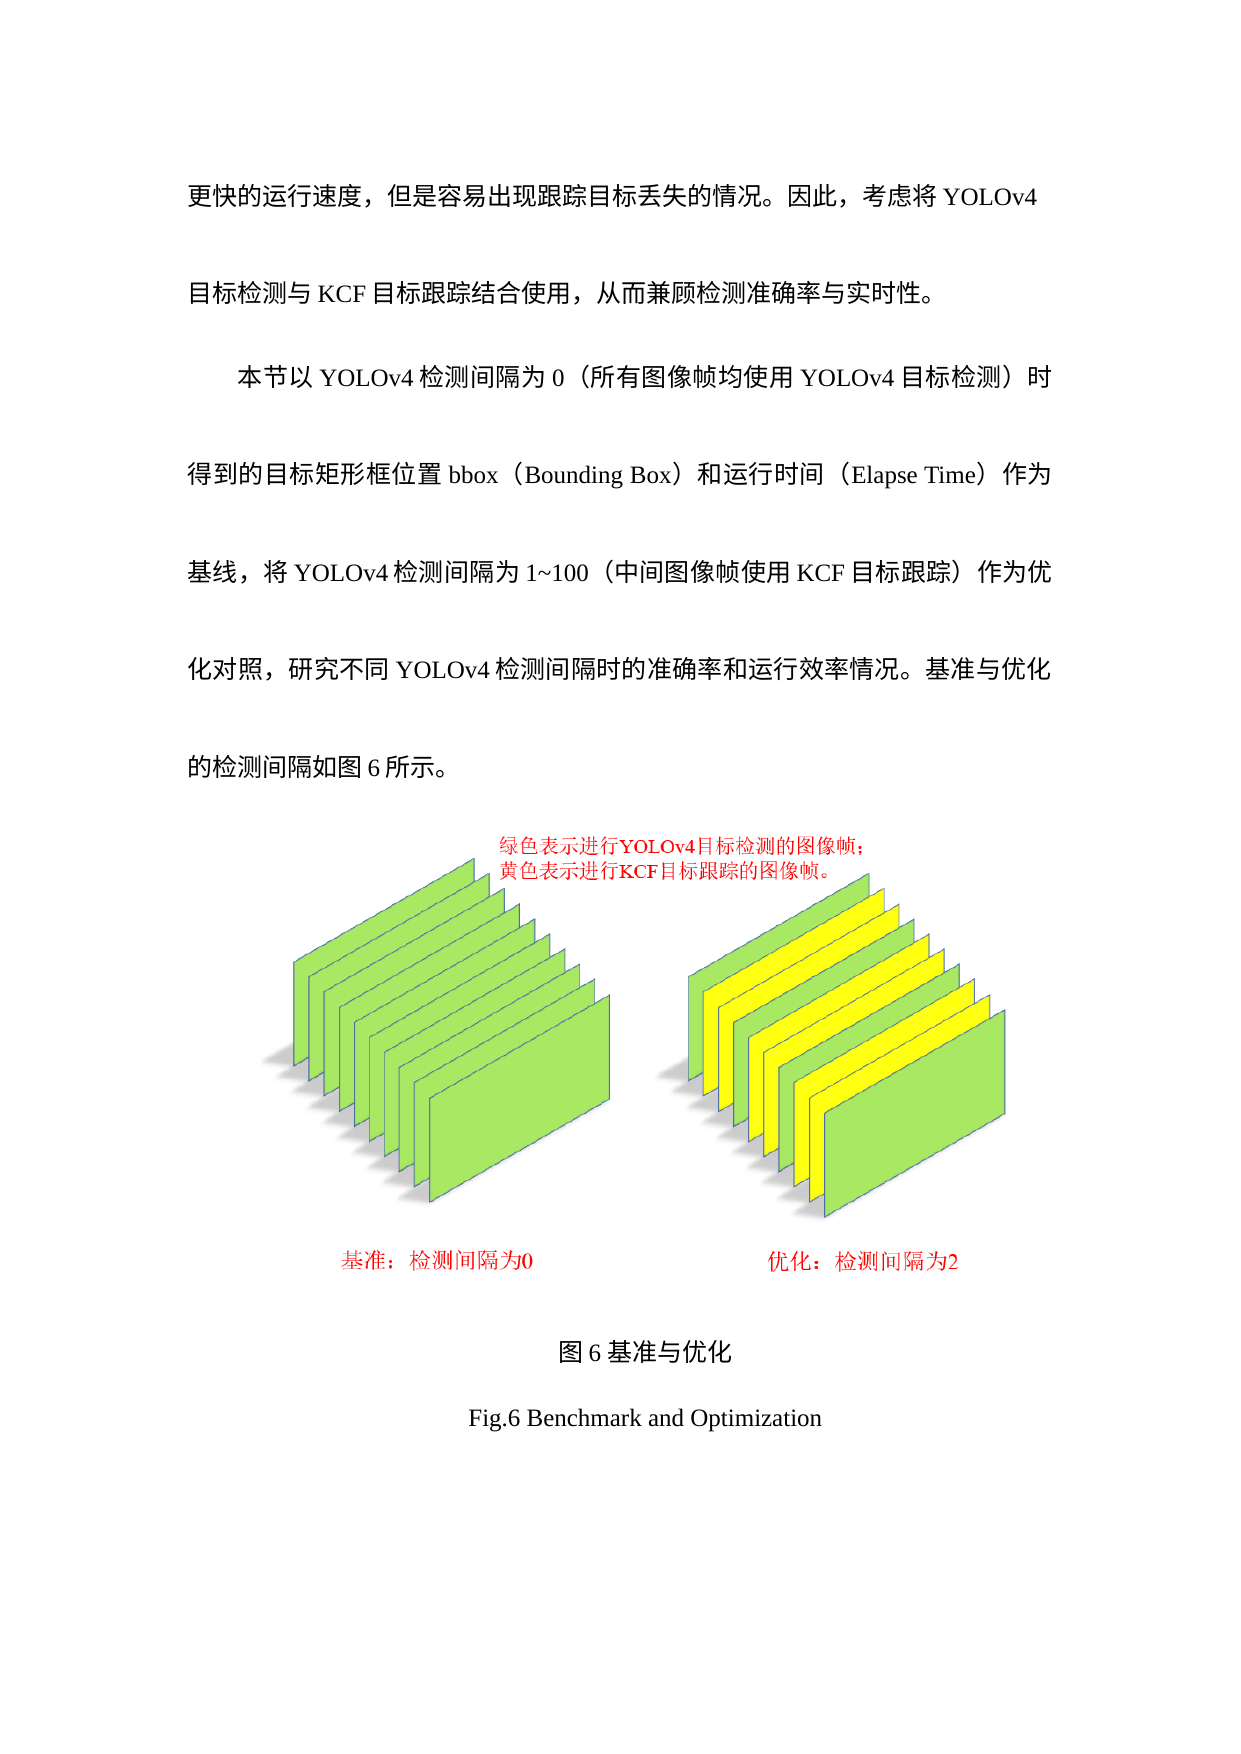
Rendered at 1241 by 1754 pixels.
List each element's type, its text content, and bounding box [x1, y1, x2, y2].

text 图6 基准与优化 [187, 1318, 1053, 1383]
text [187, 162, 1053, 324]
text Fig.6 Benchmark and Optimization [187, 1401, 1053, 1434]
text 本节以YOLOv4检测间隔为0（所有图像帧均使用YOLOv4目标检测）时得到的目标矩形框位置bbox（Bounding Box）和运行时间（Elapse Time）作为基线，将YOLOv4检测间隔为1~100（中间图像帧使用KCF目标跟踪）作为优化对照，研究不同YOLOv4检测间隔时的准确率和运行效率情况。基准与优化的检测间隔如图6所示。 [187, 343, 1053, 798]
picture [261, 815, 1029, 1283]
